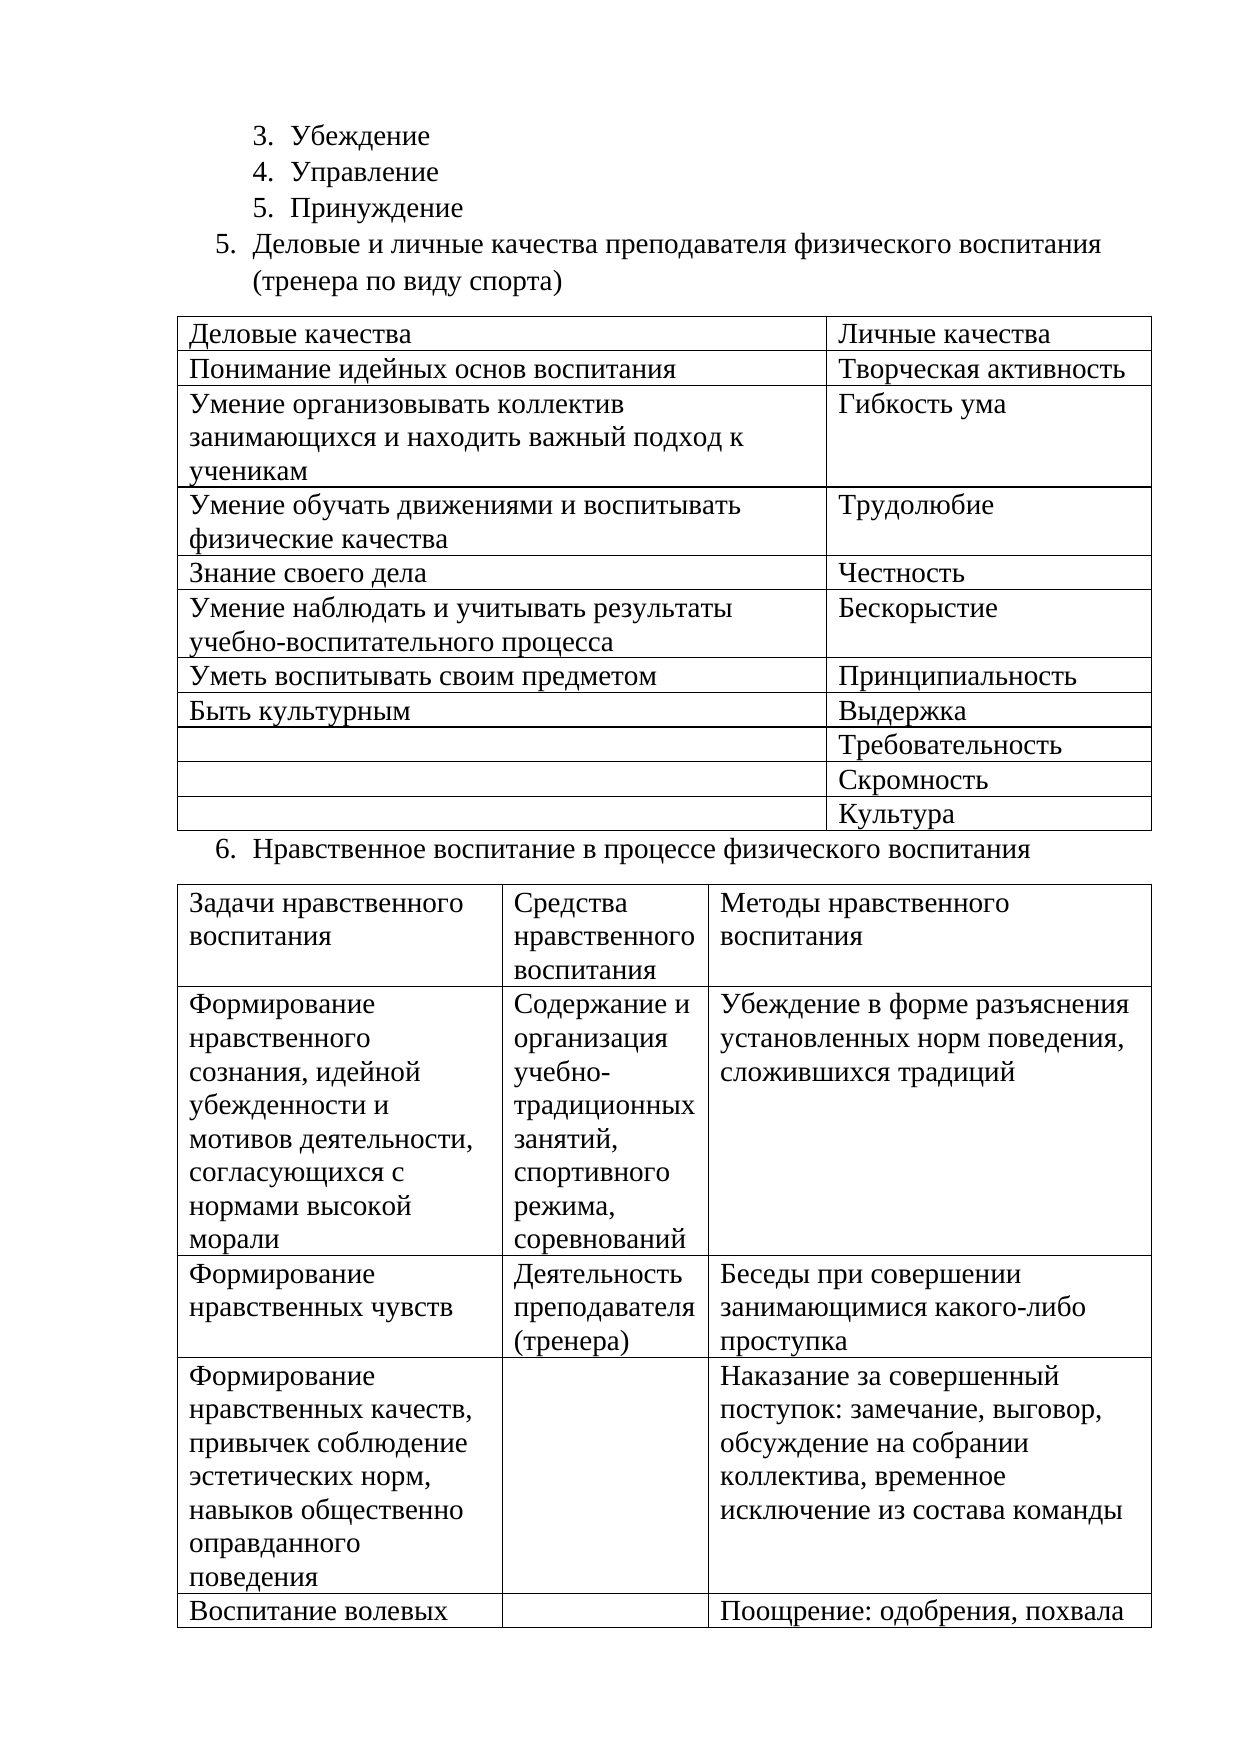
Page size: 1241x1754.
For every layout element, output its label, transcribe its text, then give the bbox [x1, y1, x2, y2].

table_cell Беседы при совершении занимающимися какого-либо проступка [709, 1256, 1151, 1357]
table_cell Умение наблюдать и учитывать результаты учебно-воспитательного процесса [178, 590, 826, 657]
table_cell Скромность [827, 762, 1151, 796]
table_cell [503, 1358, 708, 1592]
list Деловые и личные качества преподавателя физического воспитания (тренера по виду спорта) [215, 227, 1152, 296]
table_cell [178, 762, 826, 796]
list Принуждение [252, 190, 1152, 224]
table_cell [178, 1594, 502, 1627]
list Нравственное воспитание в процессе физического воспитания [215, 831, 1152, 865]
table_cell Содержание и организация учебно-традиционных занятий, спортивного режима, соревнований [503, 987, 708, 1255]
table_cell Культура [827, 797, 1151, 830]
table_header Деловые качества [178, 317, 826, 350]
table_header Средства нравственного воспитания [503, 885, 708, 986]
table_cell Быть культурным [178, 693, 826, 726]
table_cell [709, 1594, 1151, 1627]
table_cell Трудолюбие [827, 488, 1151, 554]
table_cell [178, 728, 826, 761]
list Управление [252, 154, 1152, 188]
table_cell Формирование нравственных чувств [178, 1256, 502, 1357]
table_cell [178, 797, 826, 830]
table_header Задачи нравственного воспитания [178, 885, 502, 986]
list Убеждение [252, 118, 1152, 152]
table_header Личные качества [827, 317, 1151, 350]
table_cell Творческая активность [827, 351, 1151, 385]
table_cell [503, 1594, 708, 1627]
table_cell Требовательность [827, 728, 1151, 761]
table_cell Выдержка [827, 693, 1151, 726]
table_header Методы нравственного воспитания [709, 885, 1151, 986]
table_cell Уметь воспитывать своим предметом [178, 658, 826, 692]
table_cell Гибкость ума [827, 386, 1151, 486]
table_cell Наказание за совершенный поступок: замечание, выговор, обсуждение на собрании коллектива, временное исключение из состава команды [709, 1358, 1151, 1592]
table_cell Знание своего дела [178, 556, 826, 589]
table_cell Бескорыстие [827, 590, 1151, 657]
table_cell Умение обучать движениями и воспитывать физические качества [178, 488, 826, 554]
table_cell Умение организовывать коллектив занимающихся и находить важный подход к ученикам [178, 386, 826, 486]
table_cell Принципиальность [827, 658, 1151, 692]
table_cell Понимание идейных основ воспитания [178, 351, 826, 385]
table_cell Формирование нравственных качеств, привычек соблюдение эстетических норм, навыков общественно оправданного поведения [178, 1358, 502, 1592]
table_cell Честность [827, 556, 1151, 589]
table_cell Убеждение в форме разъяснения установленных норм поведения, сложившихся традиций [709, 987, 1151, 1255]
table_cell Деятельность преподавателя (тренера) [503, 1256, 708, 1357]
table_cell Формирование нравственного сознания, идейной убежденности и мотивов деятельности, согласующихся с нормами высокой морали [178, 987, 502, 1255]
